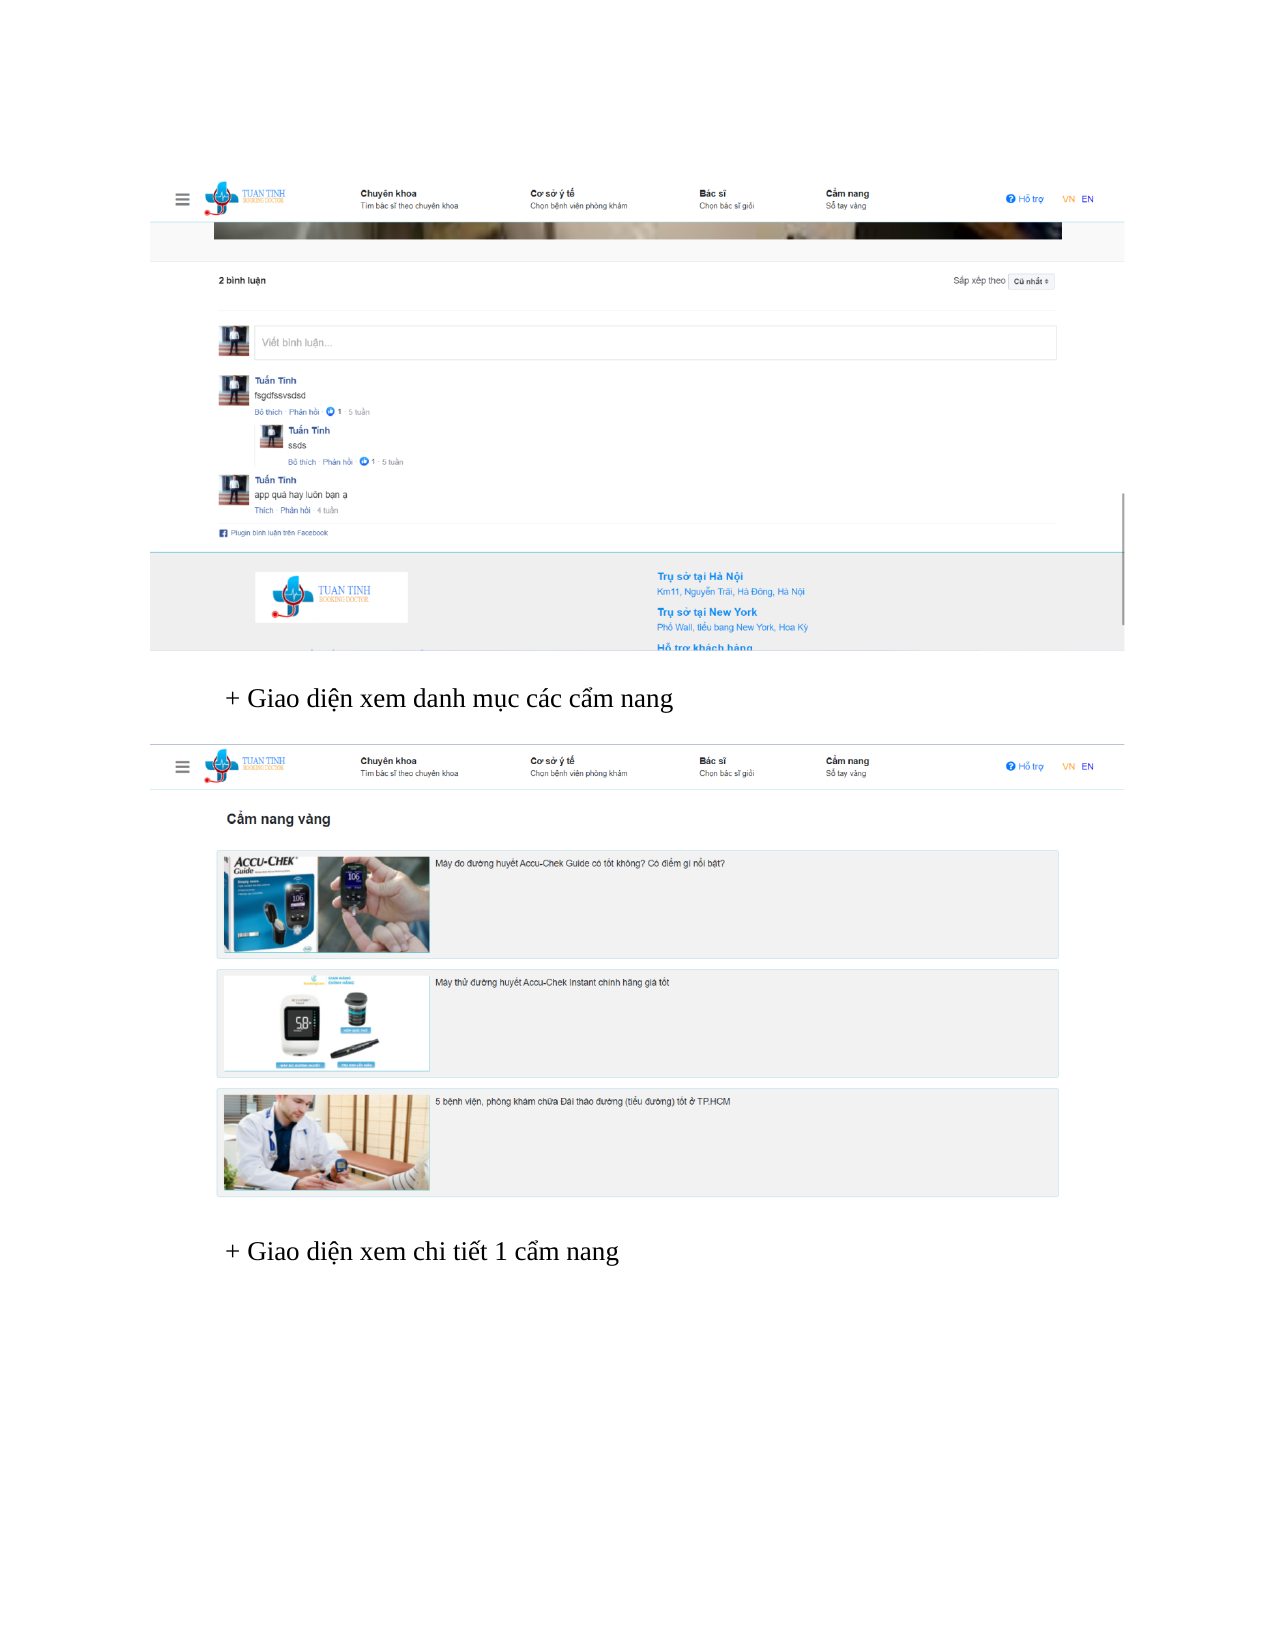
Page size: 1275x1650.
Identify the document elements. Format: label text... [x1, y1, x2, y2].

picture [150, 178, 1125, 651]
list + Giao diện xem chi tiết 1 cẩm nang [150, 1235, 1125, 1267]
list + Giao diện xem danh mục các cẩm nang [150, 682, 1125, 713]
picture [150, 744, 1125, 1205]
